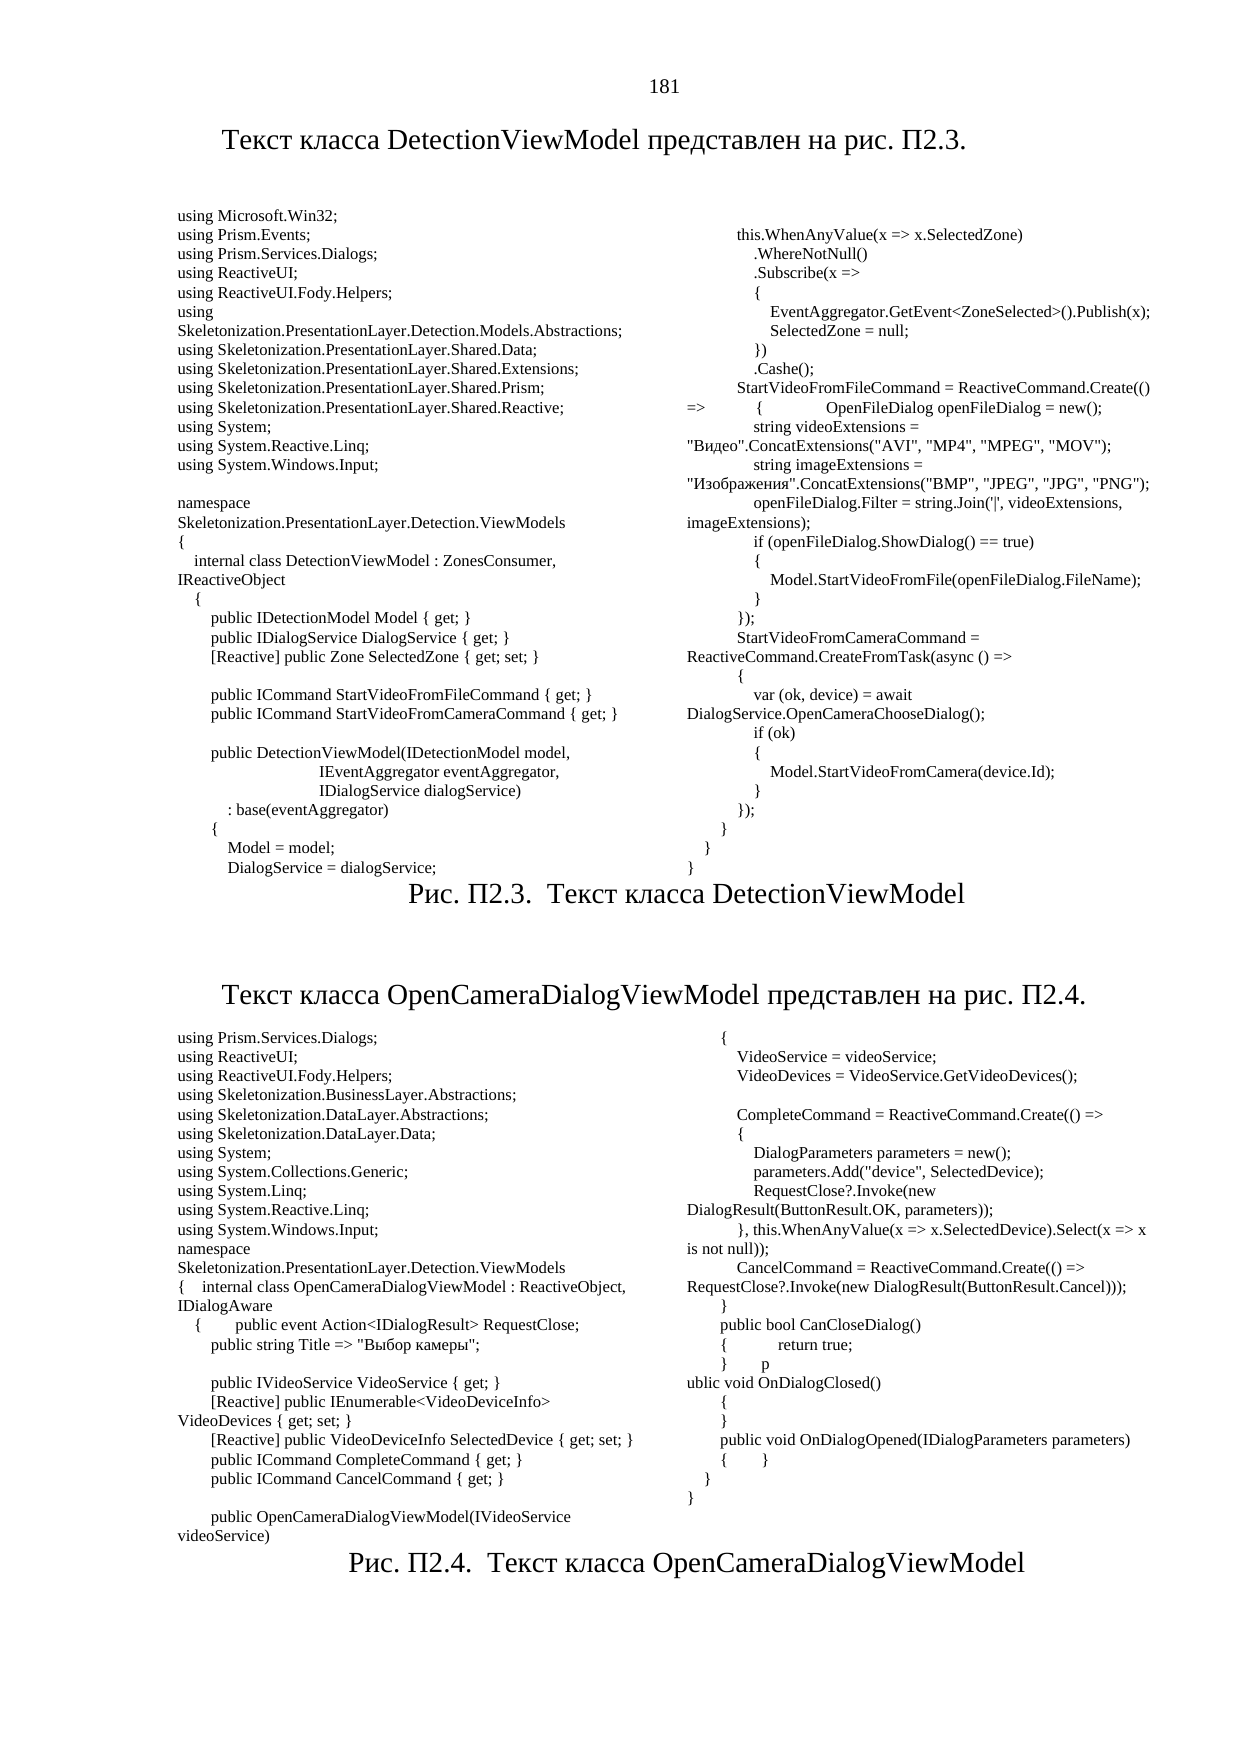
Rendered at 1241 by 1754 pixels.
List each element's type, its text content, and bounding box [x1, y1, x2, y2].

text var (ok, device) = await DialogService.OpenCameraChooseDialog(); [687, 685, 1152, 723]
text { [687, 1028, 1152, 1047]
text [Reactive] public VideoDeviceInfo SelectedDevice { get; set; } [177, 1430, 642, 1449]
text public IDialogService DialogService { get; } [177, 627, 642, 647]
text using Prism.Services.Dialogs; [177, 1028, 642, 1047]
text Рис. П2.3. Текст класса DetectionViewModel [177, 877, 1152, 910]
text public ICommand CancelCommand { get; } [177, 1468, 642, 1488]
text StartVideoFromFileCommand = ReactiveCommand.Create(() => { OpenFileDialog openFileDialog = new(); [687, 378, 1152, 417]
text public DetectionViewModel(IDetectionModel model, [177, 742, 642, 762]
text using Skeletonization.PresentationLayer.Shared.Extensions; [177, 359, 642, 378]
text RequestClose?.Invoke(new DialogResult(ButtonResult.OK, parameters)); [687, 1181, 1152, 1219]
text { [687, 666, 1152, 685]
text { [177, 589, 642, 608]
text public ICommand StartVideoFromFileCommand { get; } [177, 685, 642, 704]
text using Skeletonization.PresentationLayer.Shared.Data; [177, 340, 642, 359]
text IEventAggregator eventAggregator, [177, 762, 642, 781]
text .Subscribe(x => [687, 263, 1152, 282]
text Model = model; [177, 838, 642, 857]
text VideoService = videoService; [687, 1047, 1152, 1066]
text : base(eventAggregator) [177, 800, 642, 819]
text openFileDialog.Filter = string.Join('|', videoExtensions, imageExtensions); [687, 493, 1152, 532]
text } [687, 1296, 1152, 1315]
text using Skeletonization.DataLayer.Abstractions; [177, 1104, 642, 1123]
text } p [687, 1353, 1152, 1373]
text } [687, 589, 1152, 608]
text using Skeletonization.PresentationLayer.Shared.Reactive; [177, 397, 642, 417]
text using ReactiveUI; [177, 1047, 642, 1066]
text Model.StartVideoFromFile(openFileDialog.FileName); [687, 570, 1152, 589]
text public bool CanCloseDialog() [687, 1315, 1152, 1334]
text using Skeletonization.PresentationLayer.Detection.Models.Abstractions; [177, 302, 642, 340]
text public ICommand StartVideoFromCameraCommand { get; } [177, 704, 642, 723]
text Текст класса OpenCameraDialogViewModel представлен на рис. П2.4. [177, 977, 1152, 1011]
text VideoDevices = VideoService.GetVideoDevices(); [687, 1066, 1152, 1085]
text { } [687, 1449, 1152, 1468]
text .Cashe(); [687, 359, 1152, 378]
text using Skeletonization.BusinessLayer.Abstractions; [177, 1085, 642, 1104]
text [Reactive] public IEnumerable<VideoDeviceInfo> VideoDevices { get; set; } [177, 1392, 642, 1430]
text { public event Action<IDialogResult> RequestClose; [177, 1315, 642, 1334]
text using System.Reactive.Linq; [177, 436, 642, 455]
text } [687, 857, 1152, 877]
text parameters.Add("device", SelectedDevice); [687, 1162, 1152, 1181]
text { internal class OpenCameraDialogViewModel : ReactiveObject, IDialogAware [177, 1277, 642, 1315]
text this.WhenAnyValue(x => x.SelectedZone) [687, 225, 1152, 244]
text using Prism.Services.Dialogs; [177, 244, 642, 263]
text internal class DetectionViewModel : ZonesConsumer, IReactiveObject [177, 551, 642, 589]
text Рис. П2.4. Текст класса OpenCameraDialogViewModel [177, 1545, 1152, 1579]
text StartVideoFromCameraCommand = ReactiveCommand.CreateFromTask(async () => [687, 627, 1152, 666]
text string imageExtensions = "Изображения".ConcatExtensions("BMP", "JPEG", "JPG", "PNG"); [687, 455, 1152, 493]
text using System.Windows.Input; [177, 455, 642, 474]
text { [687, 551, 1152, 570]
text { [687, 1392, 1152, 1411]
text } [687, 819, 1152, 838]
text using System.Windows.Input; [177, 1219, 642, 1238]
text Model.StartVideoFromCamera(device.Id); [687, 762, 1152, 781]
text using ReactiveUI.Fody.Helpers; [177, 282, 642, 302]
text DialogService = dialogService; [177, 857, 642, 877]
text { return true; [687, 1334, 1152, 1353]
text { [177, 532, 642, 551]
text public IDetectionModel Model { get; } [177, 608, 642, 627]
text using System.Reactive.Linq; [177, 1200, 642, 1219]
text using Prism.Events; [177, 225, 642, 244]
text using Skeletonization.DataLayer.Data; [177, 1123, 642, 1143]
text { [687, 282, 1152, 302]
text }); [687, 608, 1152, 627]
text using System; [177, 417, 642, 436]
text public IVideoService VideoService { get; } [177, 1373, 642, 1392]
text using ReactiveUI; [177, 263, 642, 282]
text using ReactiveUI.Fody.Helpers; [177, 1066, 642, 1085]
text using Microsoft.Win32; [177, 206, 642, 225]
text } [687, 781, 1152, 800]
text }); [687, 800, 1152, 819]
text using Skeletonization.PresentationLayer.Shared.Prism; [177, 378, 642, 397]
text [Reactive] public Zone SelectedZone { get; set; } [177, 647, 642, 666]
text ublic void OnDialogClosed() [687, 1373, 1152, 1392]
text if (ok) [687, 723, 1152, 742]
text } [687, 1411, 1152, 1430]
text using System.Collections.Generic; [177, 1162, 642, 1181]
text }) [687, 340, 1152, 359]
text CancelCommand = ReactiveCommand.Create(() => RequestClose?.Invoke(new DialogResult(ButtonResult.Cancel))); [687, 1258, 1152, 1296]
text using System.Linq; [177, 1181, 642, 1200]
text { [687, 742, 1152, 762]
text public string Title => "Выбор камеры"; [177, 1334, 642, 1353]
text } [687, 1468, 1152, 1488]
text namespace Skeletonization.PresentationLayer.Detection.ViewModels [177, 1238, 642, 1277]
text public OpenCameraDialogViewModel(IVideoService videoService) [177, 1507, 642, 1545]
text CompleteCommand = ReactiveCommand.Create(() => [687, 1104, 1152, 1123]
text DialogParameters parameters = new(); [687, 1143, 1152, 1162]
text .WhereNotNull() [687, 244, 1152, 263]
text } [687, 838, 1152, 857]
text }, this.WhenAnyValue(x => x.SelectedDevice).Select(x => x is not null)); [687, 1219, 1152, 1258]
text EventAggregator.GetEvent<ZoneSelected>().Publish(x); [687, 302, 1152, 321]
text } [687, 1488, 1152, 1507]
text Текст класса DetectionViewModel представлен на рис. П2.3. [177, 122, 1152, 156]
text namespace Skeletonization.PresentationLayer.Detection.ViewModels [177, 493, 642, 532]
text if (openFileDialog.ShowDialog() == true) [687, 532, 1152, 551]
text SelectedZone = null; [687, 321, 1152, 340]
text public void OnDialogOpened(IDialogParameters parameters) [687, 1430, 1152, 1449]
text using System; [177, 1143, 642, 1162]
text IDialogService dialogService) [177, 781, 642, 800]
text { [687, 1123, 1152, 1143]
text { [177, 819, 642, 838]
text public ICommand CompleteCommand { get; } [177, 1449, 642, 1468]
text string videoExtensions = "Видео".ConcatExtensions("AVI", "MP4", "MPEG", "MOV"); [687, 417, 1152, 455]
